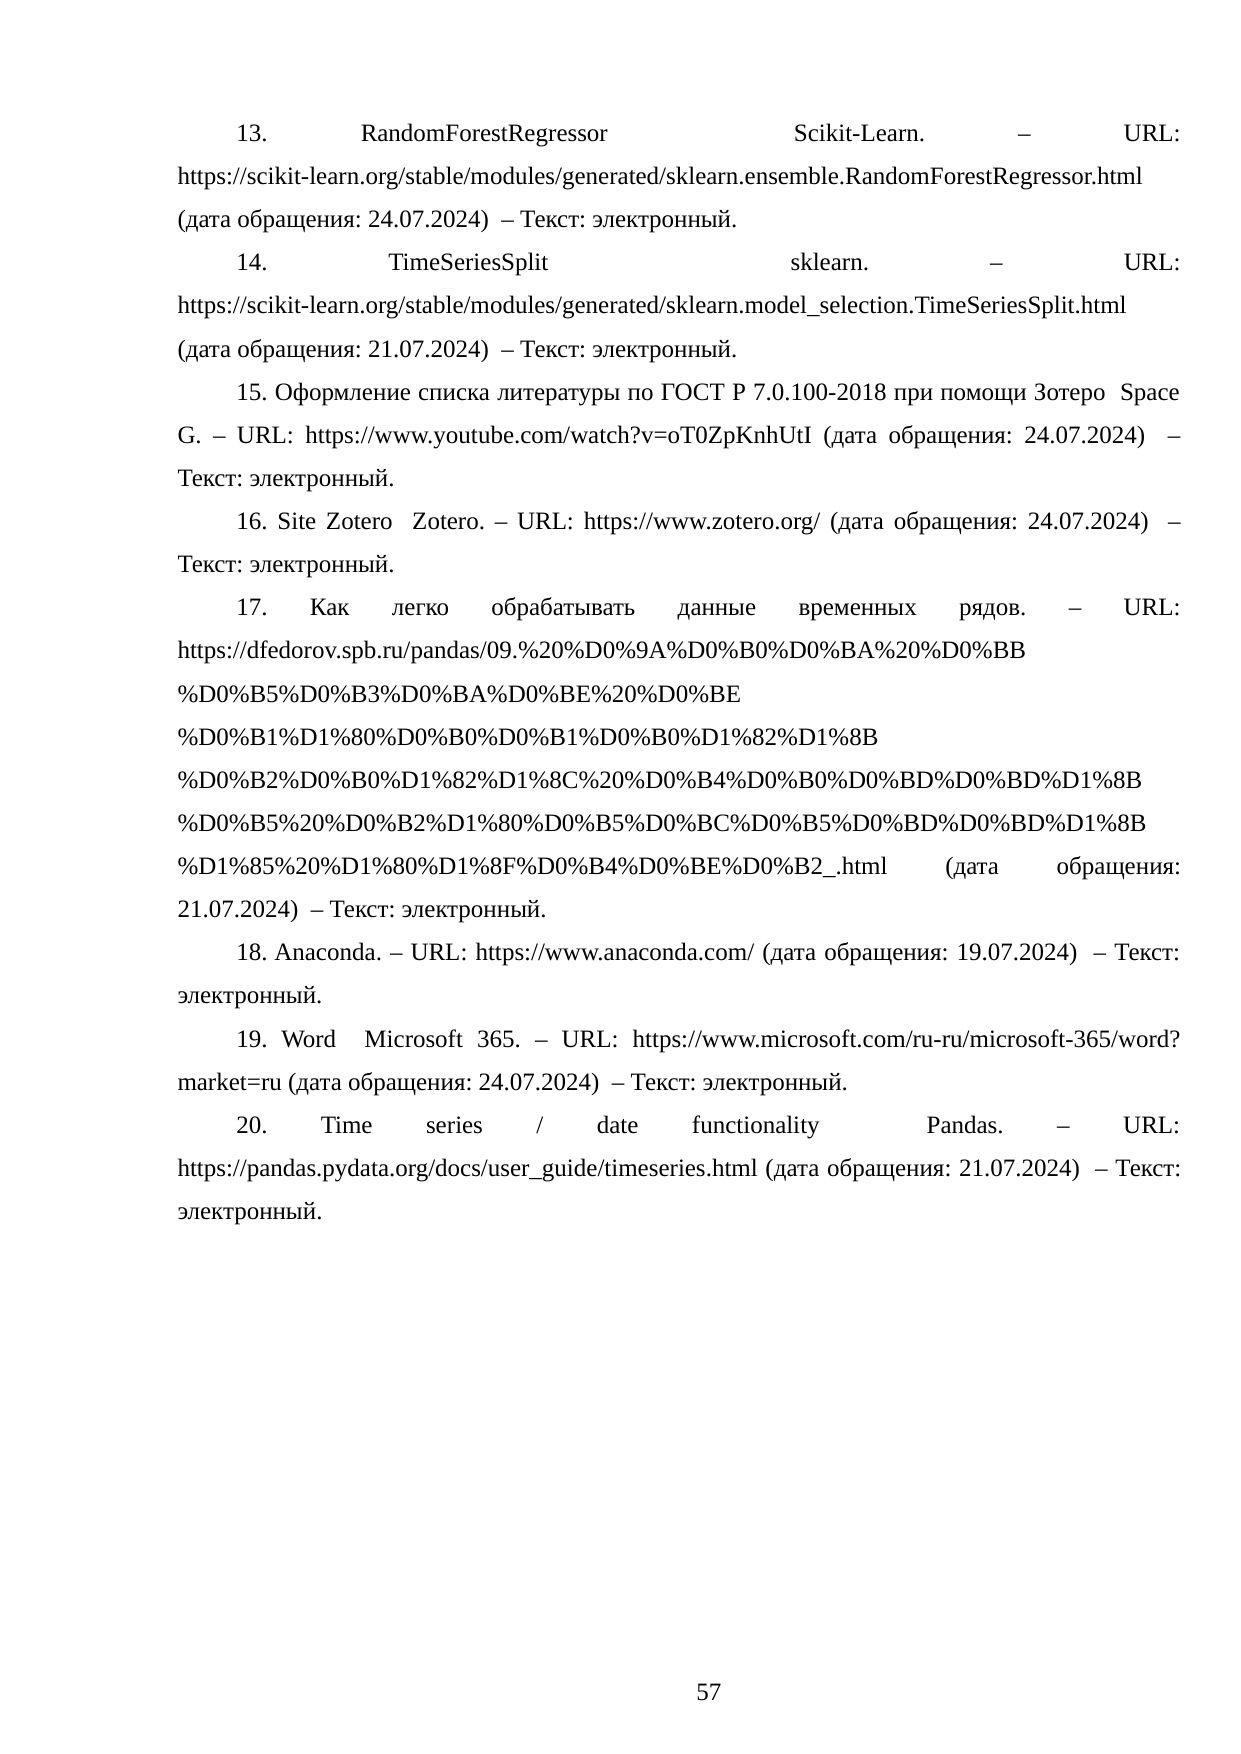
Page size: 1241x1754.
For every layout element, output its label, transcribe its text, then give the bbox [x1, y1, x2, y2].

text 18. Anaconda. – URL: https://www.anaconda.com/ (дата обращения: 19.07.2024) – Текст: электронный. [177, 937, 1181, 1009]
text 15. Оформление списка литературы по ГОСТ Р 7.0.100-2018 при помощи Зотеро Space G. – URL: https://www.youtube.com/watch?v=oT0ZpKnhUtI (дата обращения: 24.07.2024) – Текст: электронный. [177, 377, 1181, 492]
text 14. TimeSeriesSplit sklearn. – URL: https://scikit-learn.org/stable/modules/generated/sklearn.model_selection.TimeSeriesSplit.html (дата обращения: 21.07.2024) – Текст: электронный. [177, 247, 1181, 362]
text 16. Site Zotero Zotero. – URL: https://www.zotero.org/ (дата обращения: 24.07.2024) – Текст: электронный. [177, 506, 1181, 578]
text 13. RandomForestRegressor Scikit-Learn. – URL: https://scikit-learn.org/stable/modules/generated/sklearn.ensemble.RandomForestRegressor.html (дата обращения: 24.07.2024) – Текст: электронный. [177, 118, 1181, 233]
text 17. Как легко обрабатывать данные временных рядов. – URL: https://dfedorov.spb.ru/pandas/09.%20%D0%9A%D0%B0%D0%BA%20%D0%BB%D0%B5%D0%B3%D0%BA%D0%BE%20%D0%BE%D0%B1%D1%80%D0%B0%D0%B1%D0%B0%D1%82%D1%8B%D0%B2%D0%B0%D1%82%D1%8C%20%D0%B4%D0%B0%D0%BD%D0%BD%D1%8B%D0%B5%20%D0%B2%D1%80%D0%B5%D0%BC%D0%B5%D0%BD%D0%BD%D1%8B%D1%85%20%D1%80%D1%8F%D0%B4%D0%BE%D0%B2_.html (дата обращения: 21.07.2024) – Текст: электронный. [177, 592, 1181, 923]
text 20. Time series / date functionality Pandas. – URL: https://pandas.pydata.org/docs/user_guide/timeseries.html (дата обращения: 21.07.2024) – Текст: электронный. [177, 1110, 1181, 1225]
text 19. Word Microsoft 365. – URL: https://www.microsoft.com/ru-ru/microsoft-365/word?market=ru (дата обращения: 24.07.2024) – Текст: электронный. [177, 1024, 1181, 1096]
